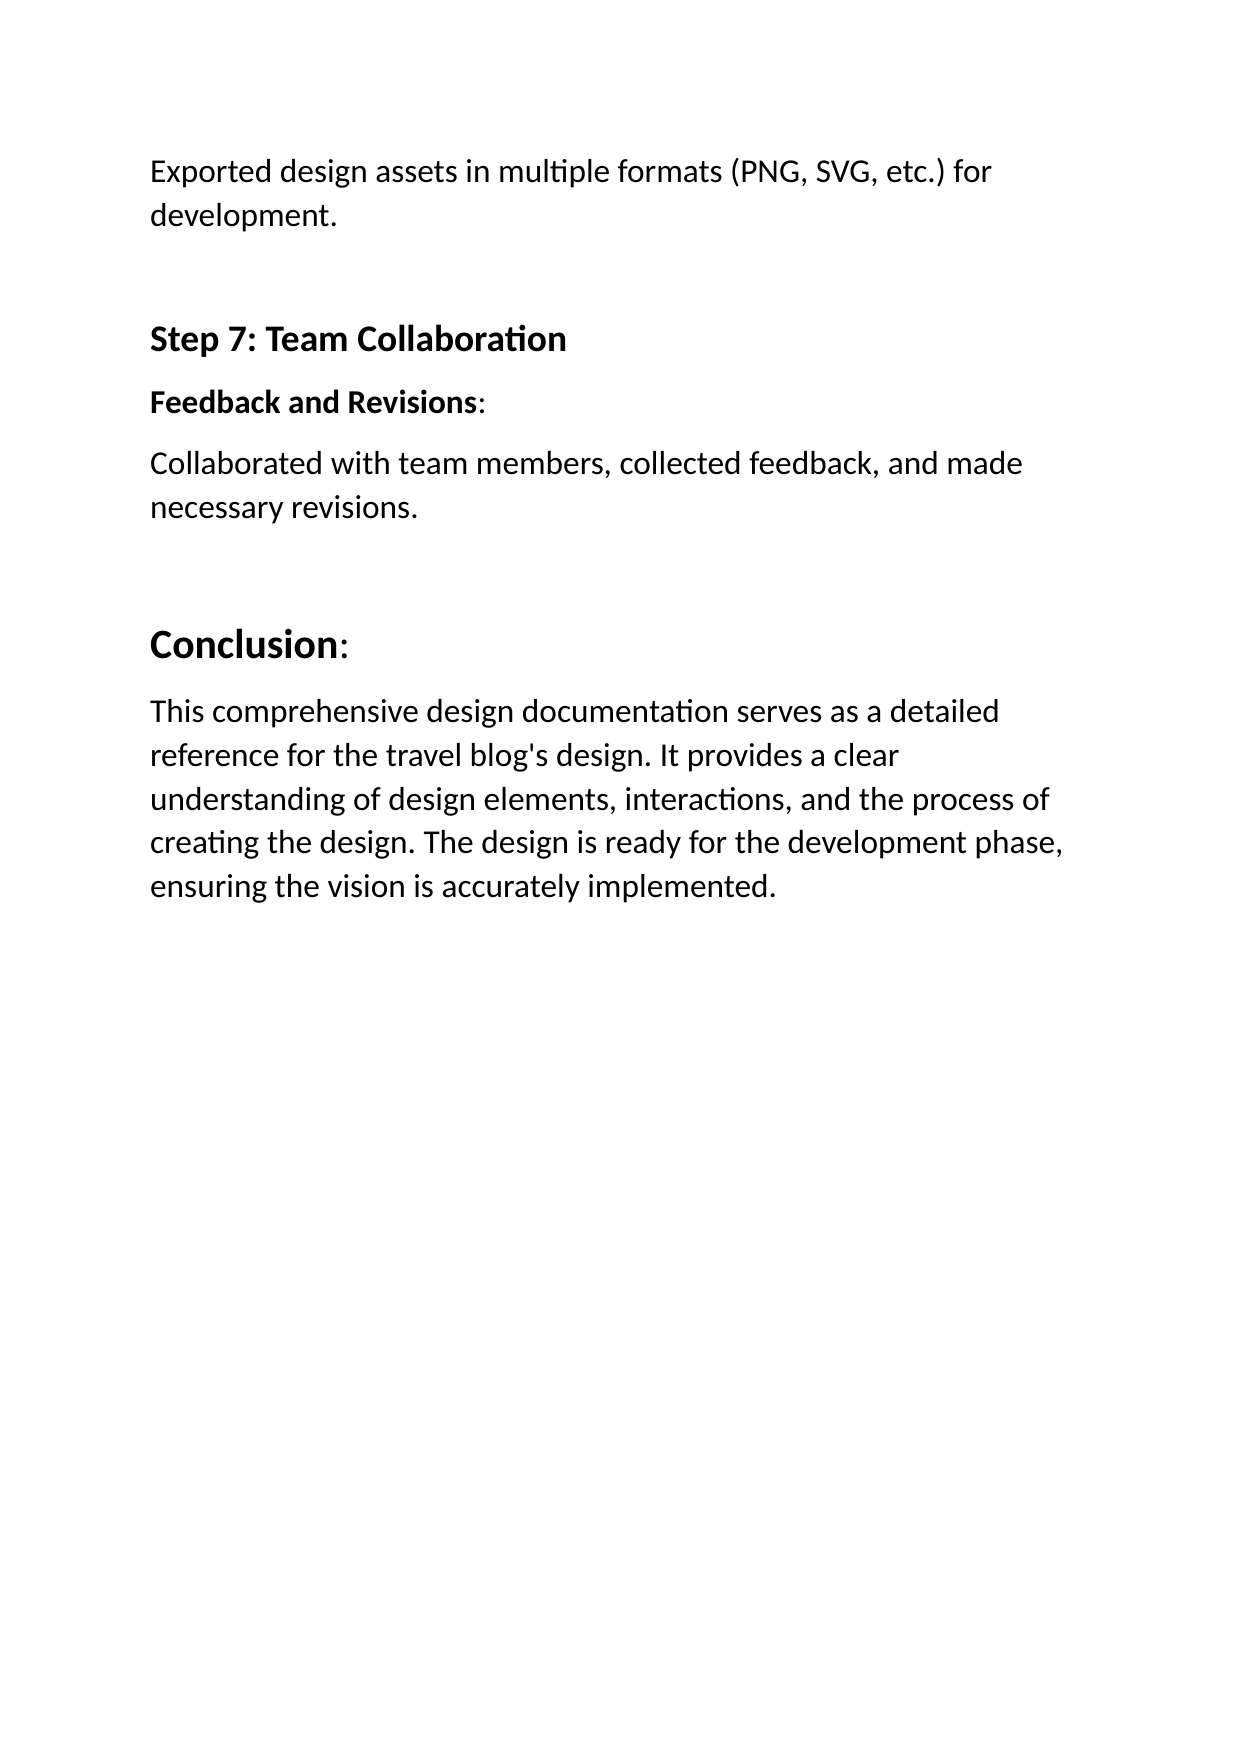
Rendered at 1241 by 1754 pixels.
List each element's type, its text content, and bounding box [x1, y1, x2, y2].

text Feedback and Revisions: [150, 381, 1090, 422]
text Conclusion: [150, 618, 1090, 669]
text Collaborated with team members, collected feedback, and made necessary revisions. [150, 442, 1090, 527]
text Step 7: Team Collaboration [150, 315, 1090, 361]
text Exported design assets in multiple formats (PNG, SVG, etc.) for development. [150, 150, 1090, 235]
text This comprehensive design documentation serves as a detailed reference for the travel blog's design. It provides a clear understanding of design elements, interactions, and the process of creating the design. The design is ready for the development phase, ensuring the vision is accurately implemented. [150, 690, 1090, 906]
